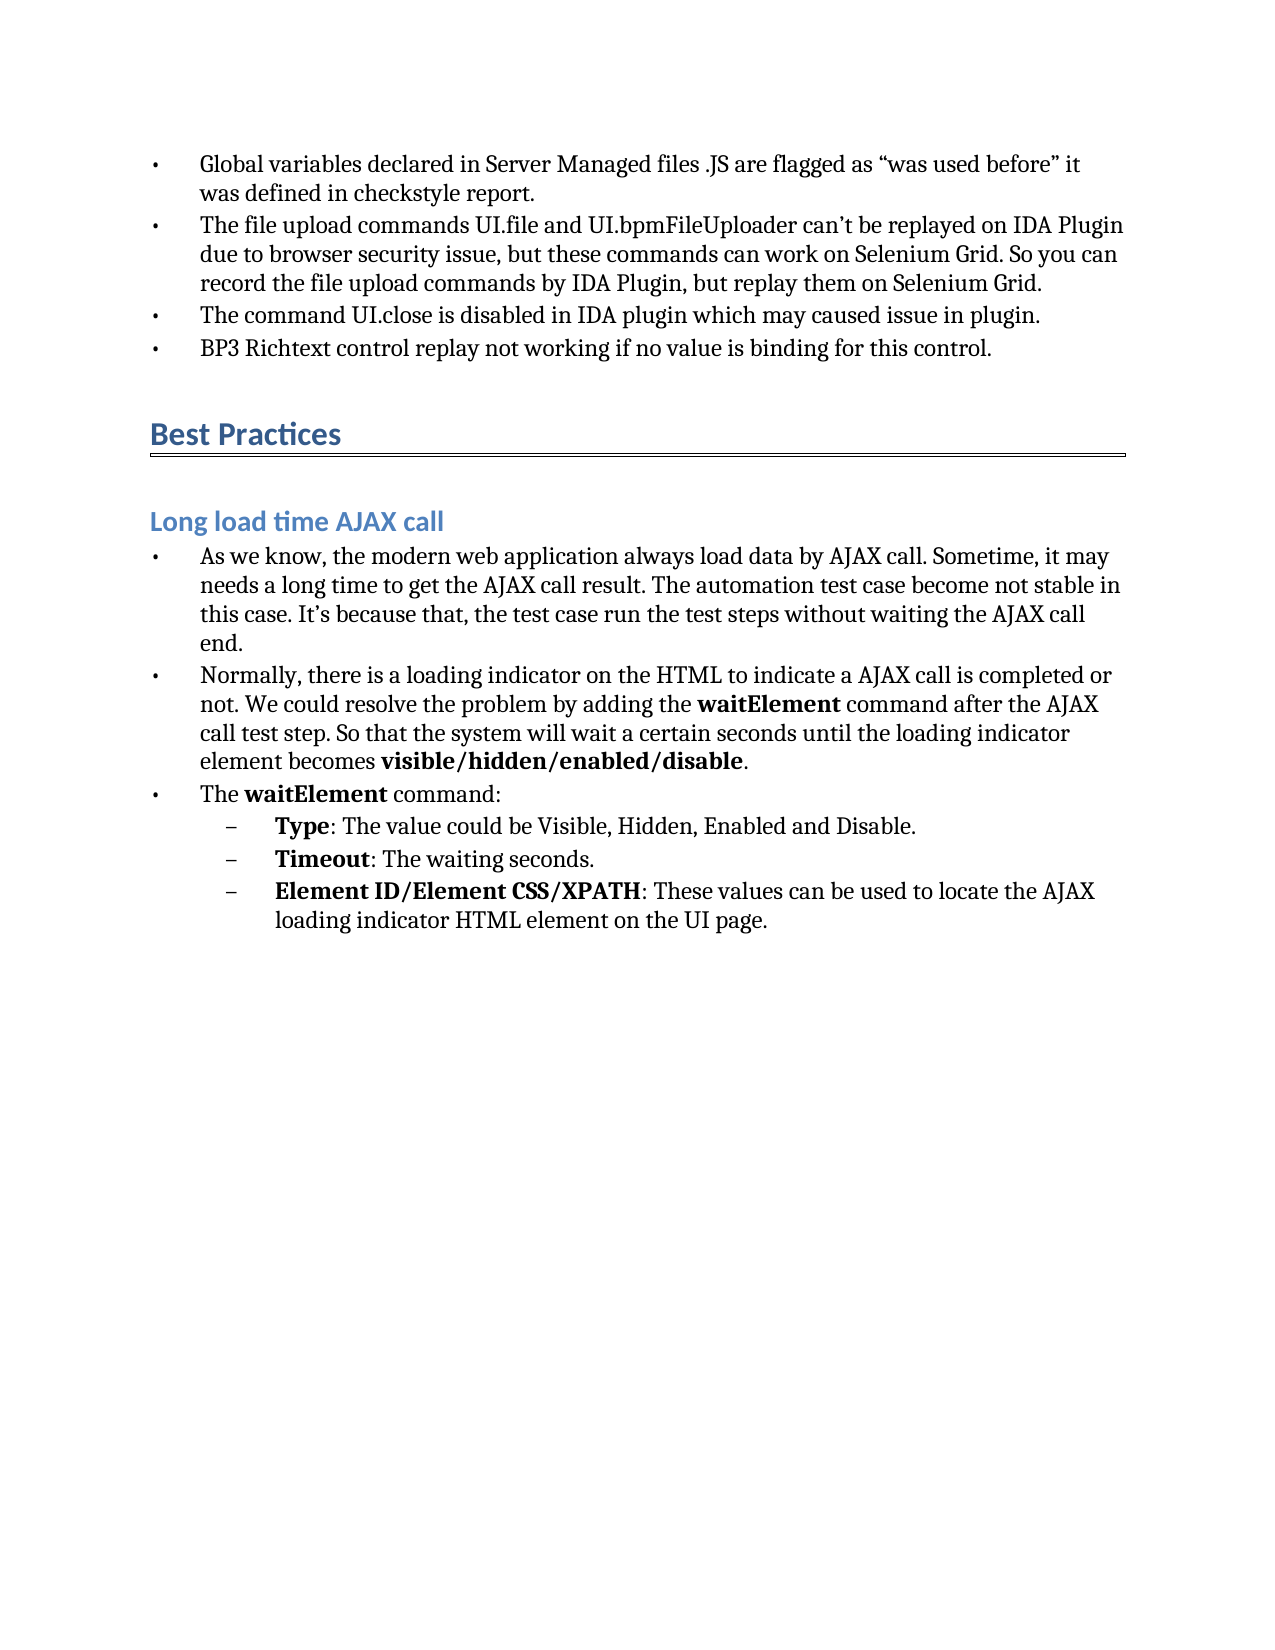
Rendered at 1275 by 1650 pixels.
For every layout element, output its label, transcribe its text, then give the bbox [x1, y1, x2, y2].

list The command UI.close is disabled in IDA plugin which may caused issue in plugin. [150, 301, 1125, 330]
list Global variables declared in Server Managed files .JS are flagged as “was used before” it was defined in checkstyle report. [150, 150, 1125, 207]
list The file upload commands UI.file and UI.bpmFileUploader can’t be replayed on IDA Plugin due to browser security issue, but these commands can work on Selenium Grid. So you can record the file upload commands by IDA Plugin, but replay them on Selenium Grid. [150, 211, 1125, 297]
list BP3 Richtext control replay not working if no value is binding for this control. [150, 334, 1125, 362]
subtitle Long load time AJAX call [150, 503, 1125, 538]
list Type: The value could be Visible, Hidden, Enabled and Disable. [225, 812, 1125, 841]
list Normally, there is a loading indicator on the HTML to indicate a AJAX call is completed or not. We could resolve the problem by adding the waitElement command after the AJAX call test step. So that the system will wait a certain seconds until the loading indicator element becomes visible/hidden/enabled/disable. [150, 661, 1125, 776]
list Element ID/Element CSS/XPATH: These values can be used to locate the AJAX loading indicator HTML element on the UI page. [225, 877, 1125, 935]
list Timeout: The waiting seconds. [225, 845, 1125, 873]
list As we know, the modern web application always load data by AJAX call. Sometime, it may needs a long time to get the AJAX call result. The automation test case become not stable in this case. It’s because that, the test case run the test steps without waiting the AJAX call end. [150, 542, 1125, 657]
list The waitElement command: [150, 780, 1125, 808]
subtitle Best Practices [150, 412, 1125, 453]
